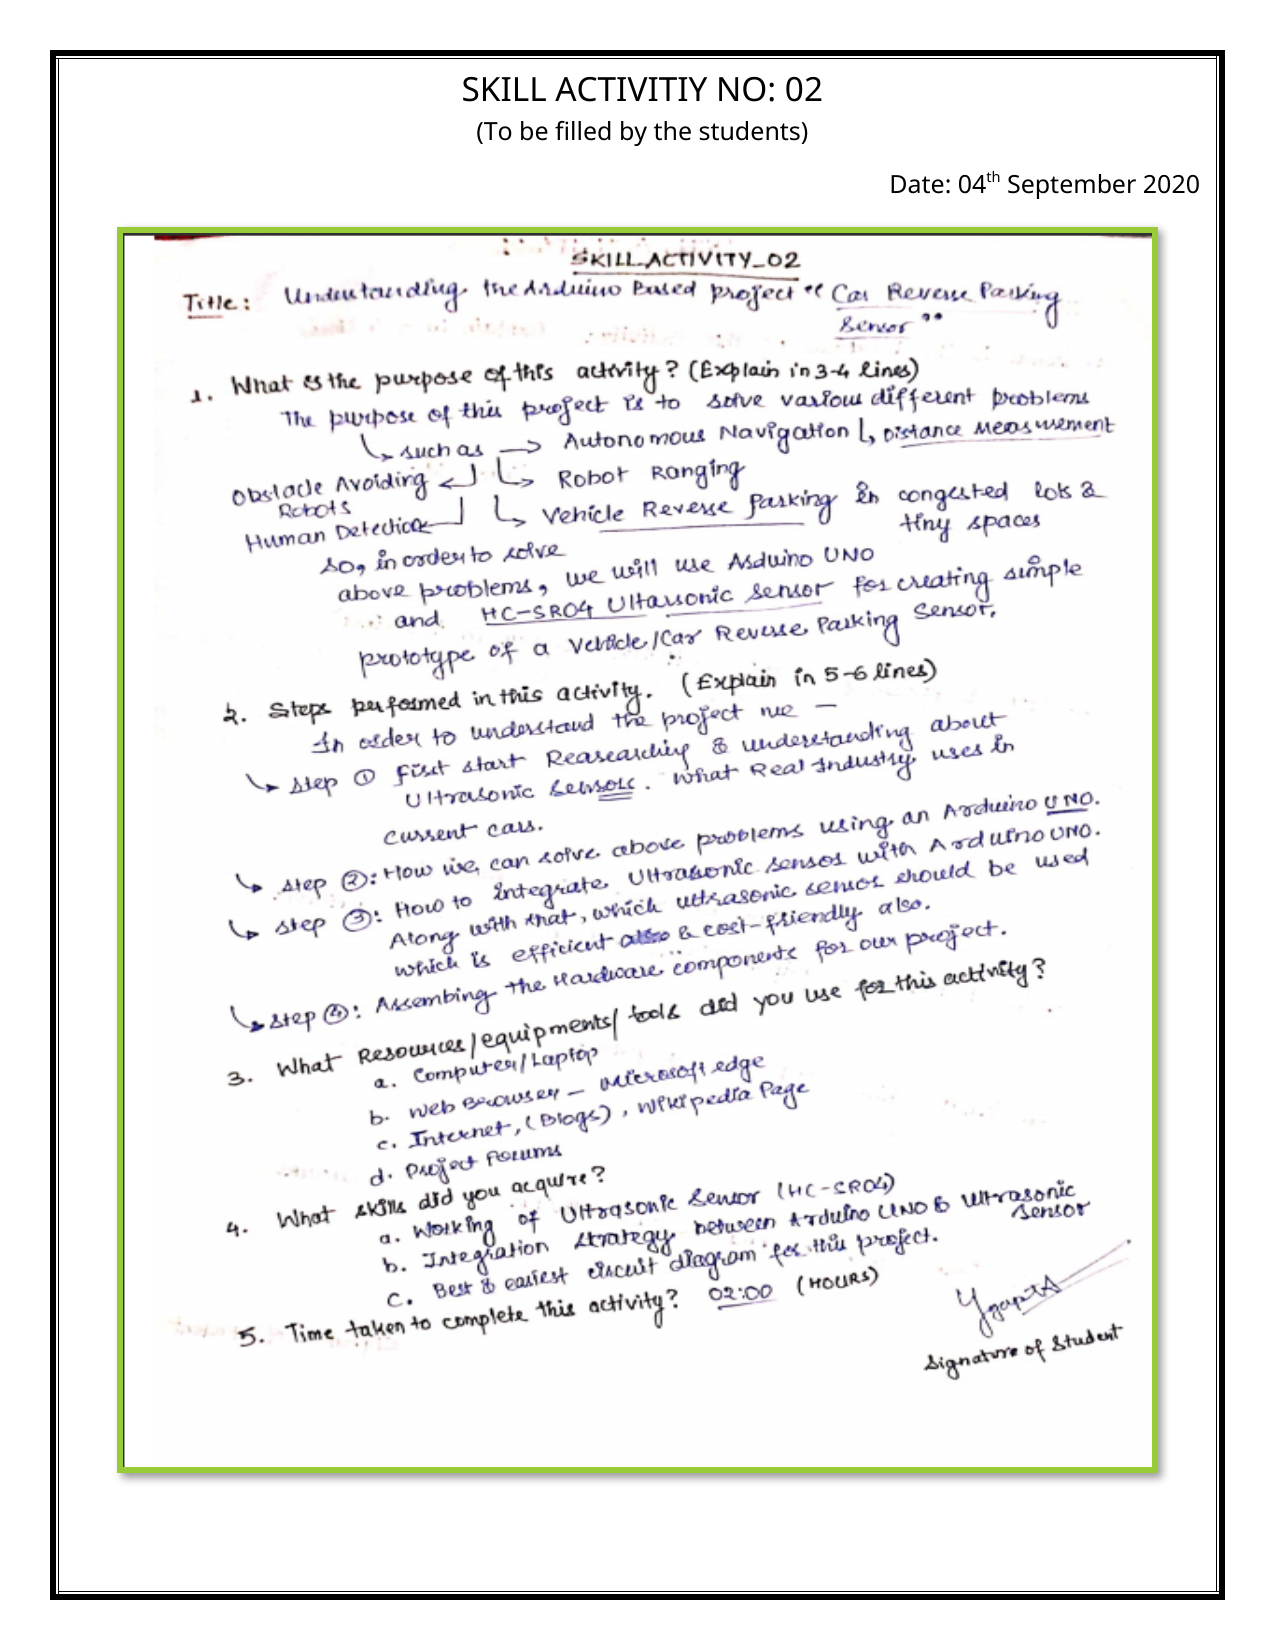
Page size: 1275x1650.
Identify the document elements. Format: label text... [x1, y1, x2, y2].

picture [123, 233, 1152, 1467]
text Date: 04th September 2020 [84, 167, 1200, 201]
text SKILL ACTIVITIY NO: 02 (To be filled by the students) [84, 66, 1200, 148]
